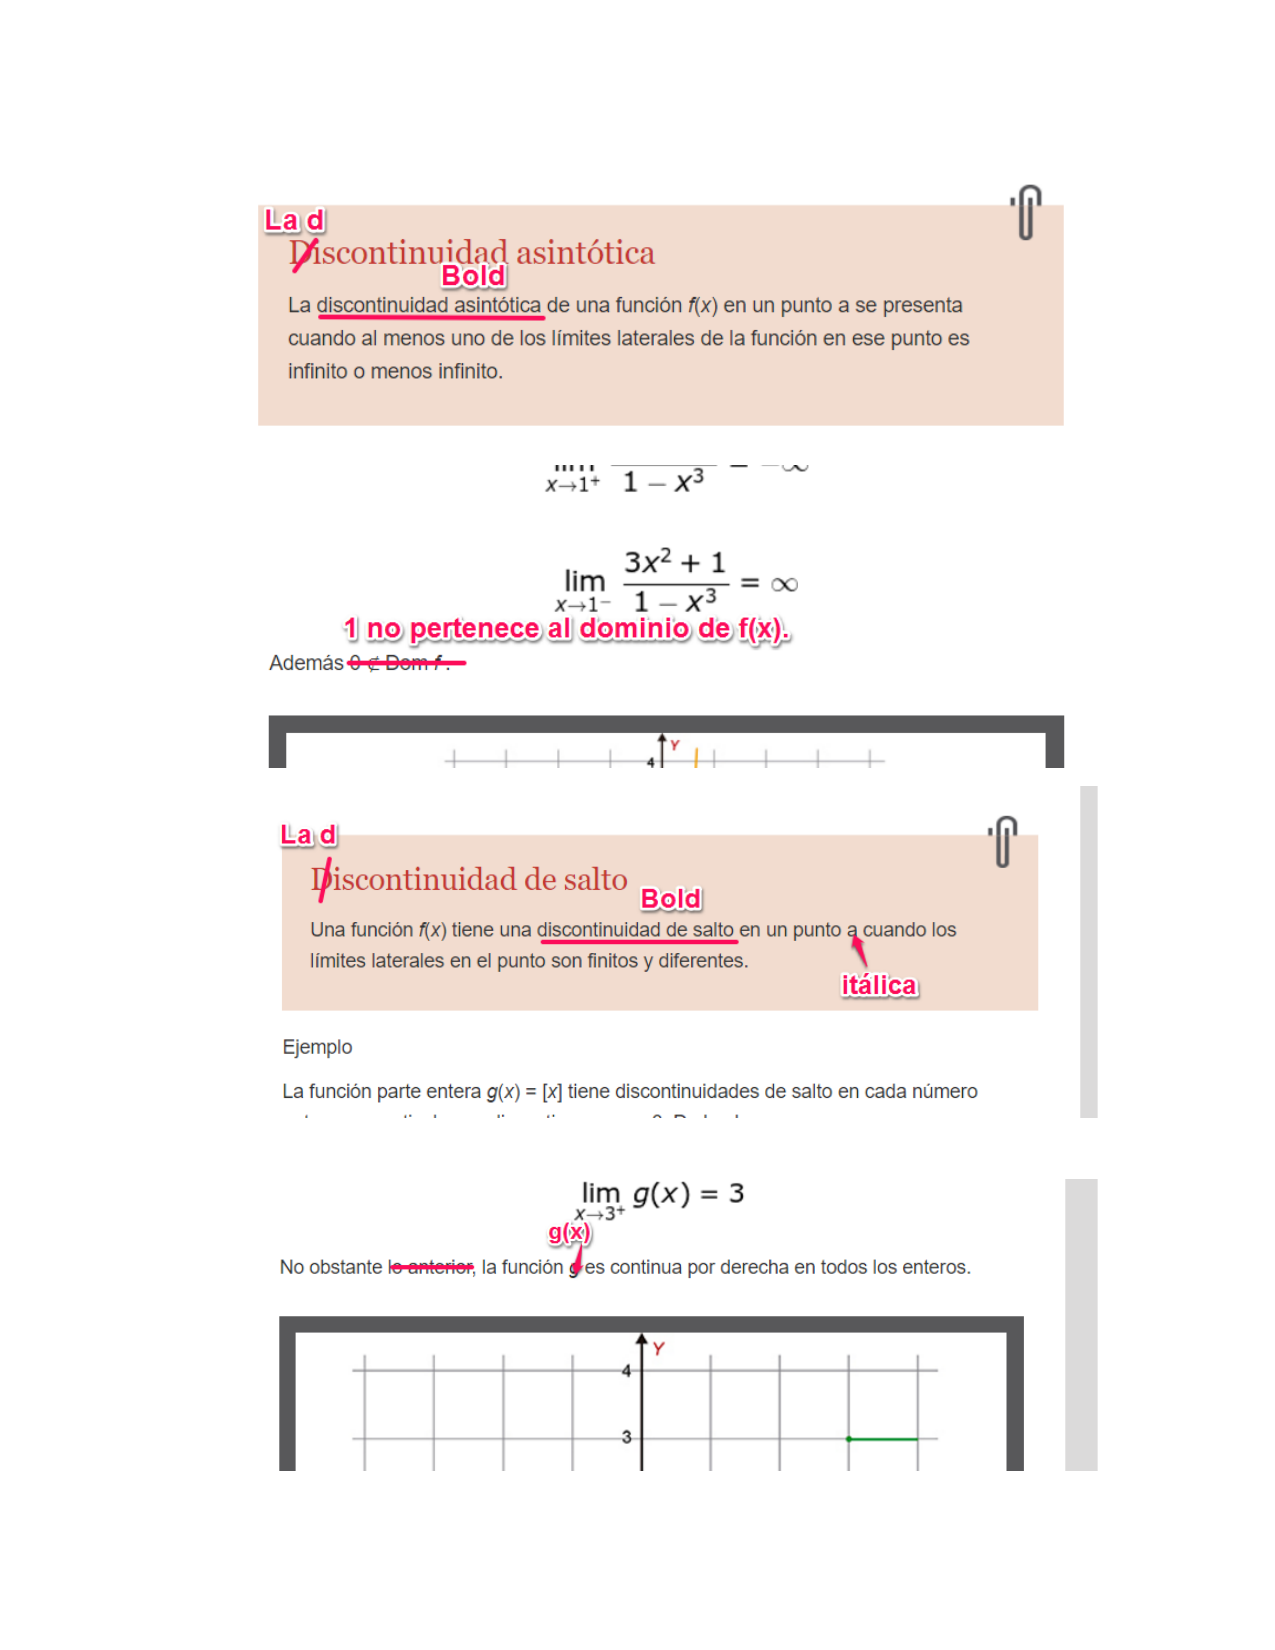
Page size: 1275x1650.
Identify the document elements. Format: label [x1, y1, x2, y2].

picture [177, 465, 1098, 768]
picture [177, 1179, 1098, 1471]
picture [177, 786, 1098, 1118]
picture [177, 147, 1098, 447]
